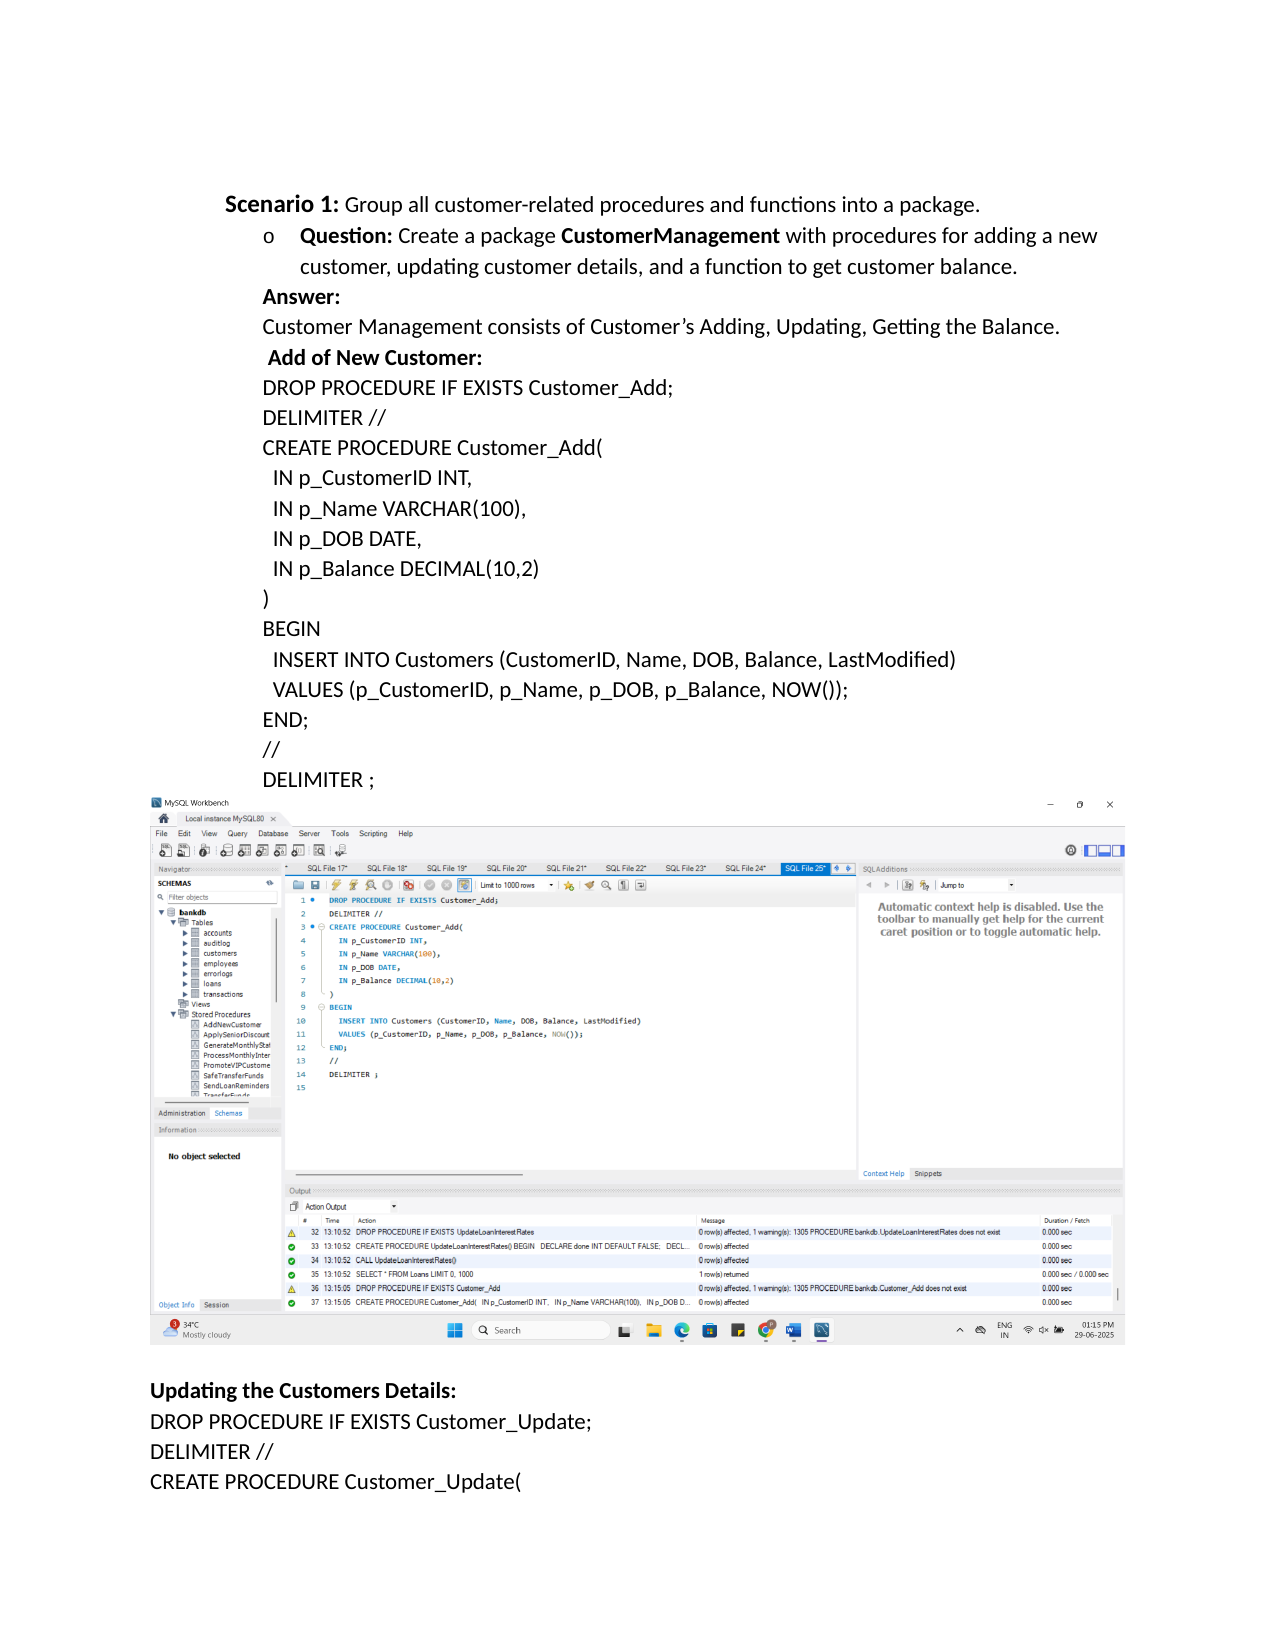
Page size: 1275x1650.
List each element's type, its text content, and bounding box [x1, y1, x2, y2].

text IN p_Name VARCHAR(100), [262, 494, 1125, 522]
text Answer: [262, 282, 1125, 310]
picture [150, 795, 1125, 1345]
text Updating the Customers Details: [150, 1377, 1125, 1405]
text DROP PROCEDURE IF EXISTS Customer_Update; [150, 1407, 1125, 1435]
text Customer Management consists of Customer’s Adding, Updating, Getting the Balance. Add of New Customer: [262, 312, 1125, 371]
text BEGIN [262, 614, 1125, 643]
text DROP PROCEDURE IF EXISTS Customer_Add; [262, 373, 1125, 401]
text IN p_Balance DECIMAL(10,2) [262, 554, 1125, 582]
text IN p_DOB DATE, [262, 524, 1125, 552]
text Scenario 1: Group all customer-related procedures and functions into a package. [225, 188, 1125, 219]
text CREATE PROCEDURE Customer_Update( [150, 1467, 1125, 1495]
text END; [262, 705, 1125, 733]
text ) [262, 584, 1125, 612]
text // [262, 735, 1125, 763]
text IN p_CustomerID INT, [262, 463, 1125, 492]
text DELIMITER // [150, 1437, 1125, 1465]
text DELIMITER // [262, 403, 1125, 431]
text CREATE PROCEDURE Customer_Add( [262, 433, 1125, 461]
list Question: Create a package CustomerManagement with procedures for adding a new customer, updating customer details, and a function to get customer balance. [262, 221, 1125, 280]
text VALUES (p_CustomerID, p_Name, p_DOB, p_Balance, NOW()); [262, 675, 1125, 703]
text DELIMITER ; [262, 766, 1125, 794]
text INSERT INTO Customers (CustomerID, Name, DOB, Balance, LastModified) [262, 645, 1125, 673]
